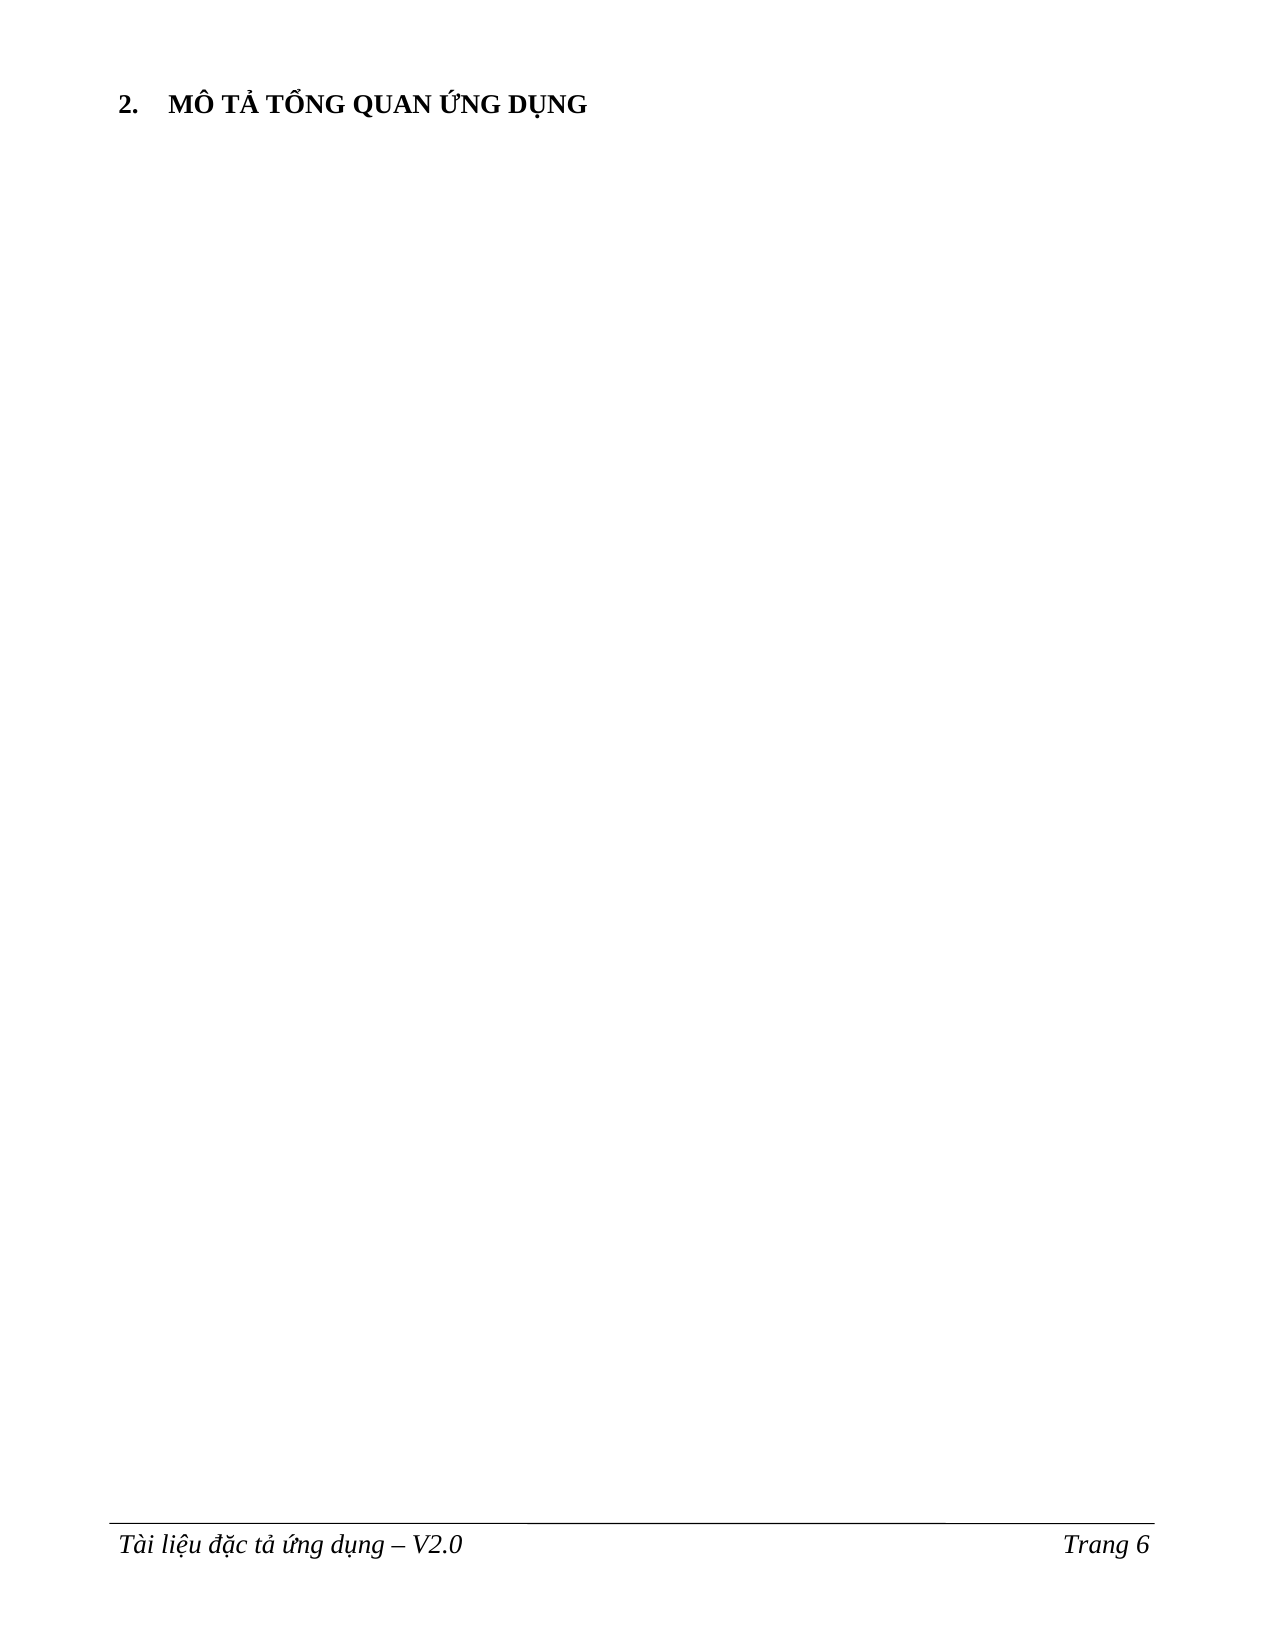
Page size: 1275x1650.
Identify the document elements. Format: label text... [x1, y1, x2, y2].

subtitle MÔ TẢ TỔNG QUAN ỨNG DỤNG [118, 89, 1186, 120]
